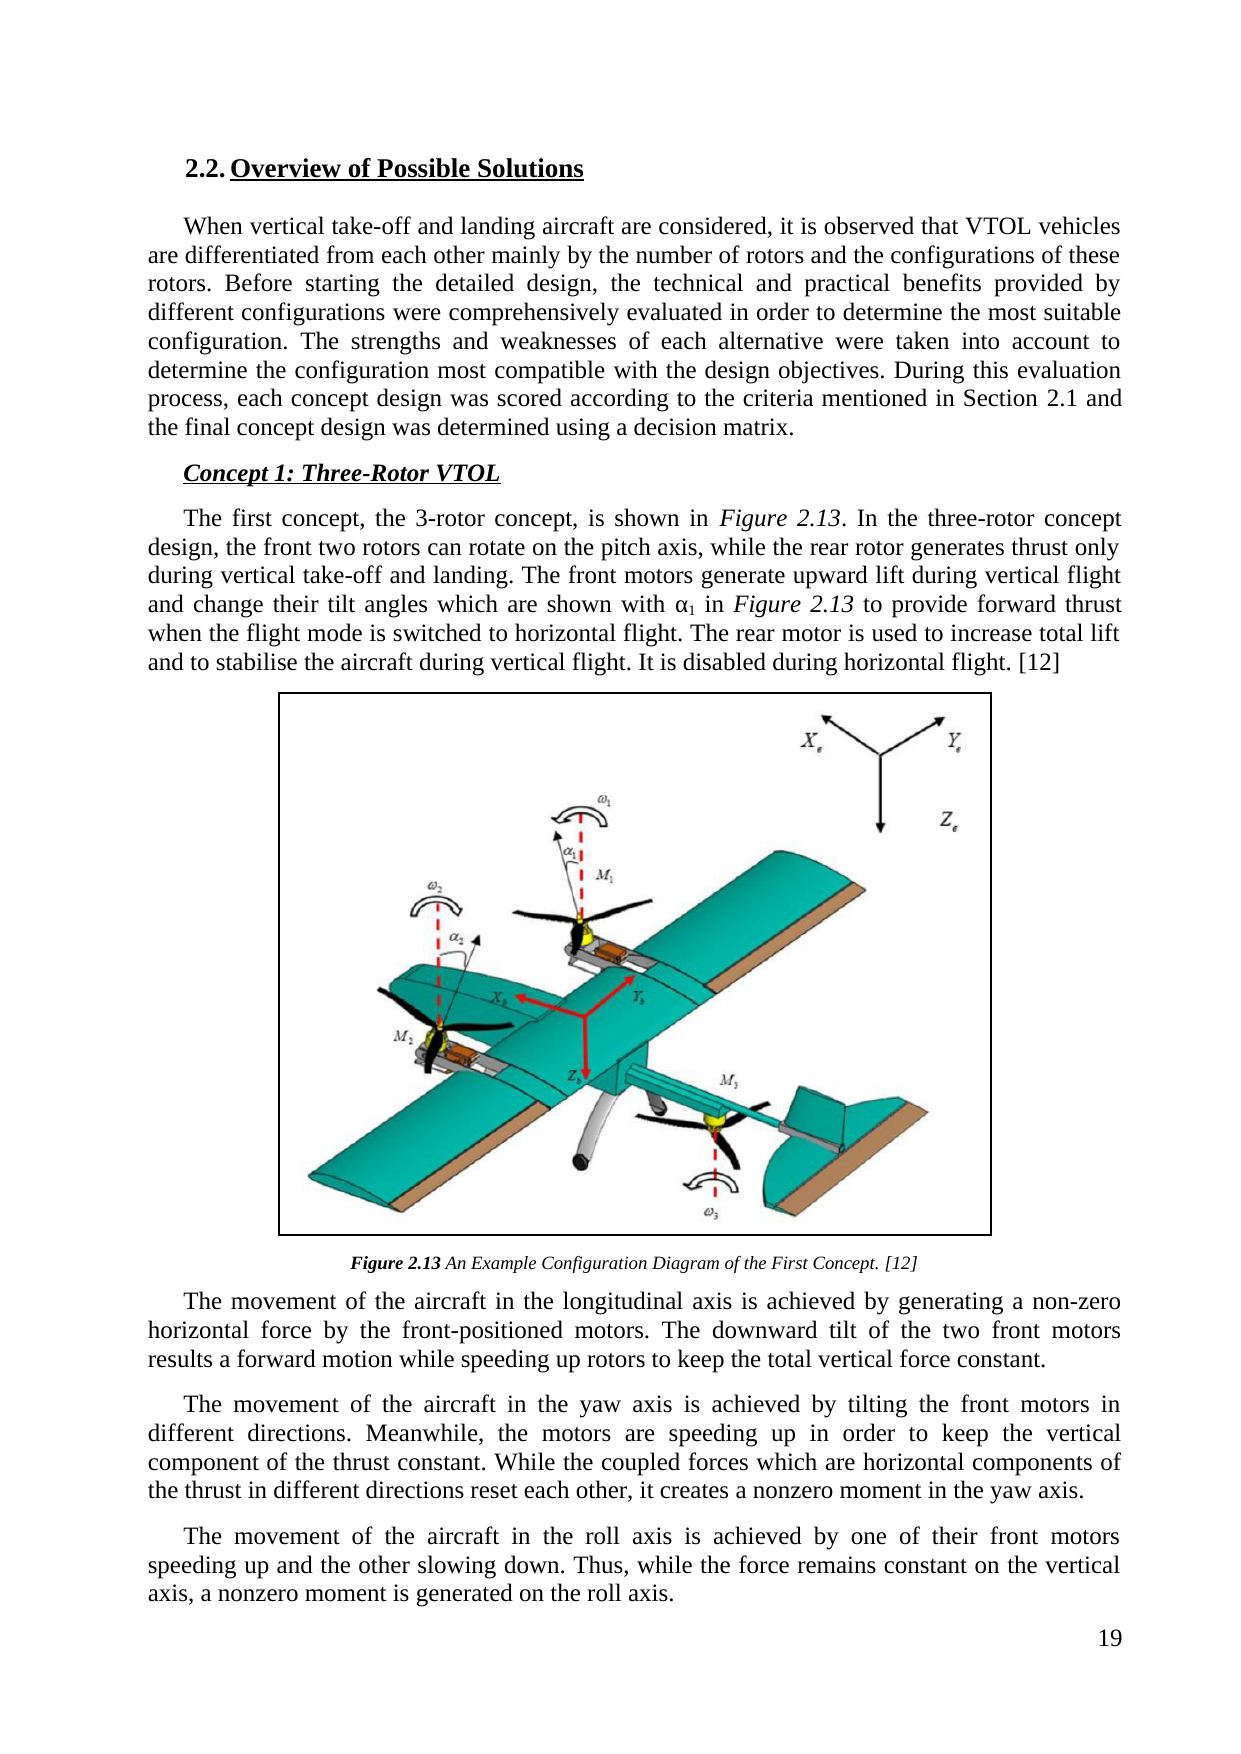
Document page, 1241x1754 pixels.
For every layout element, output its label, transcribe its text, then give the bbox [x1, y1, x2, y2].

text Concept 1: Three-Rotor VTOL [148, 458, 1122, 486]
text The movement of the aircraft in the longitudinal axis is achieved by generating a non-zero horizontal force by the front-positioned motors. The downward tilt of the two front motors results a forward motion while speeding up rotors to keep the total vertical force constant. [148, 1286, 1122, 1373]
text Figure 2.3 An Example Configuration Diagram of the First Concept. [148, 1252, 1122, 1274]
text The movement of the aircraft in the roll axis is achieved by one of their front motors speeding up and the other slowing down. Thus, while the force remains constant on the vertical axis, a nonzero moment is generated on the roll axis. [148, 1521, 1122, 1607]
text The movement of the aircraft in the yaw axis is achieved by tilting the front motors in different directions. Meanwhile, the motors are speeding up in order to keep the vertical component of the thrust constant. While the coupled forces which are horizontal components of the thrust in different directions reset each other, it creates a nonzero moment in the yaw axis. [148, 1389, 1122, 1504]
text When vertical take-off and landing aircraft are considered, it is observed that VTOL vehicles are differentiated from each other mainly by the number of rotors and the configurations of these rotors. Before starting the detailed design, the technical and practical benefits provided by different configurations were comprehensively evaluated in order to determine the most suitable configuration. The strengths and weaknesses of each alternative were taken into account to determine the configuration most compatible with the design objectives. During this evaluation process, each concept design was scored according to the criteria mentioned in Section 2.1 and the final concept design was determined using a decision matrix. [148, 211, 1122, 441]
subtitle Overview of Possible Solutions [185, 152, 1122, 183]
text The first concept, the 3-rotor concept, is shown in Figure 2.3. In the three-rotor concept design, the front two rotors can rotate on the pitch axis, while the rear rotor generates thrust only during vertical take-off and landing. The front motors generate upward lift during vertical flight and change their tilt angles which are shown with α1 in Figure 2.3 to provide forward thrust when the flight mode is switched to horizontal flight. The rear motor is used to increase total lift and to stabilise the aircraft during vertical flight. It is disabled during horizontal flight. [148, 503, 1122, 676]
picture [280, 694, 990, 1234]
